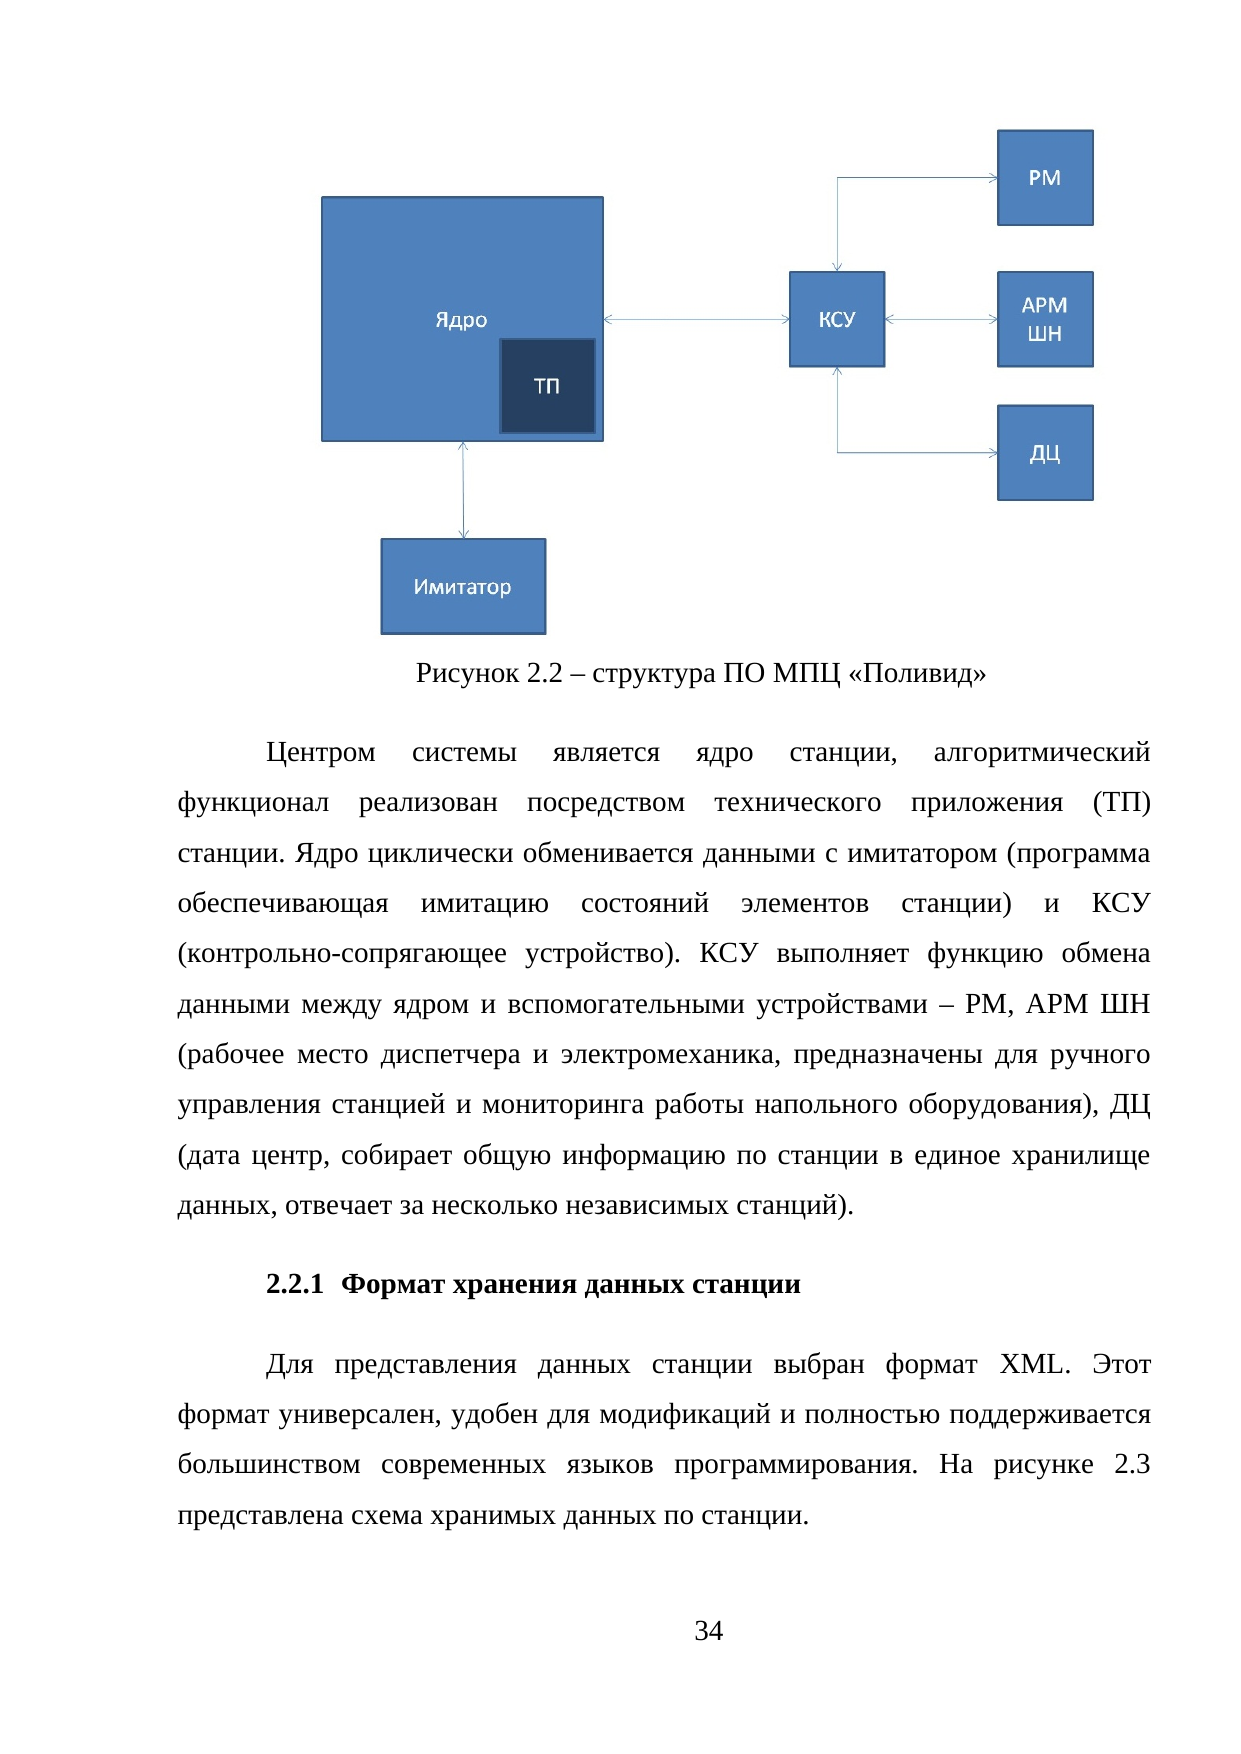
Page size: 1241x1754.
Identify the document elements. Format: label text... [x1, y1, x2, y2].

text Центром системы является ядро станции, алгоритмический функционал реализован посредством технического приложения (ТП) станции. Ядро циклически обменивается данными с имитатором (программа обеспечивающая имитацию состояний элементов станции) и КСУ (контрольно-сопрягающее устройство). КСУ выполняет функцию обмена данными между ядром и вспомогательными устройствами – РМ, АРМ ШН (рабочее место диспетчера и электромеханика, предназначены для ручного управления станцией и мониторинга работы напольного оборудования), ДЦ (дата центр, собирает общую информацию по станции в единое хранилище данных, отвечает за несколько независимых станций). [177, 734, 1152, 1221]
picture [252, 118, 1151, 639]
text Рисунок 2.2 – структура ПО МПЦ «Поливид» [177, 655, 1152, 689]
text Для представления данных станции выбран формат XML. Этот формат универсален, удобен для модификаций и полностью поддерживается большинством современных языков программирования. На рисунке 2.3 представлена схема хранимых данных по станции. [177, 1346, 1152, 1531]
list Формат хранения данных станции [266, 1267, 1152, 1300]
